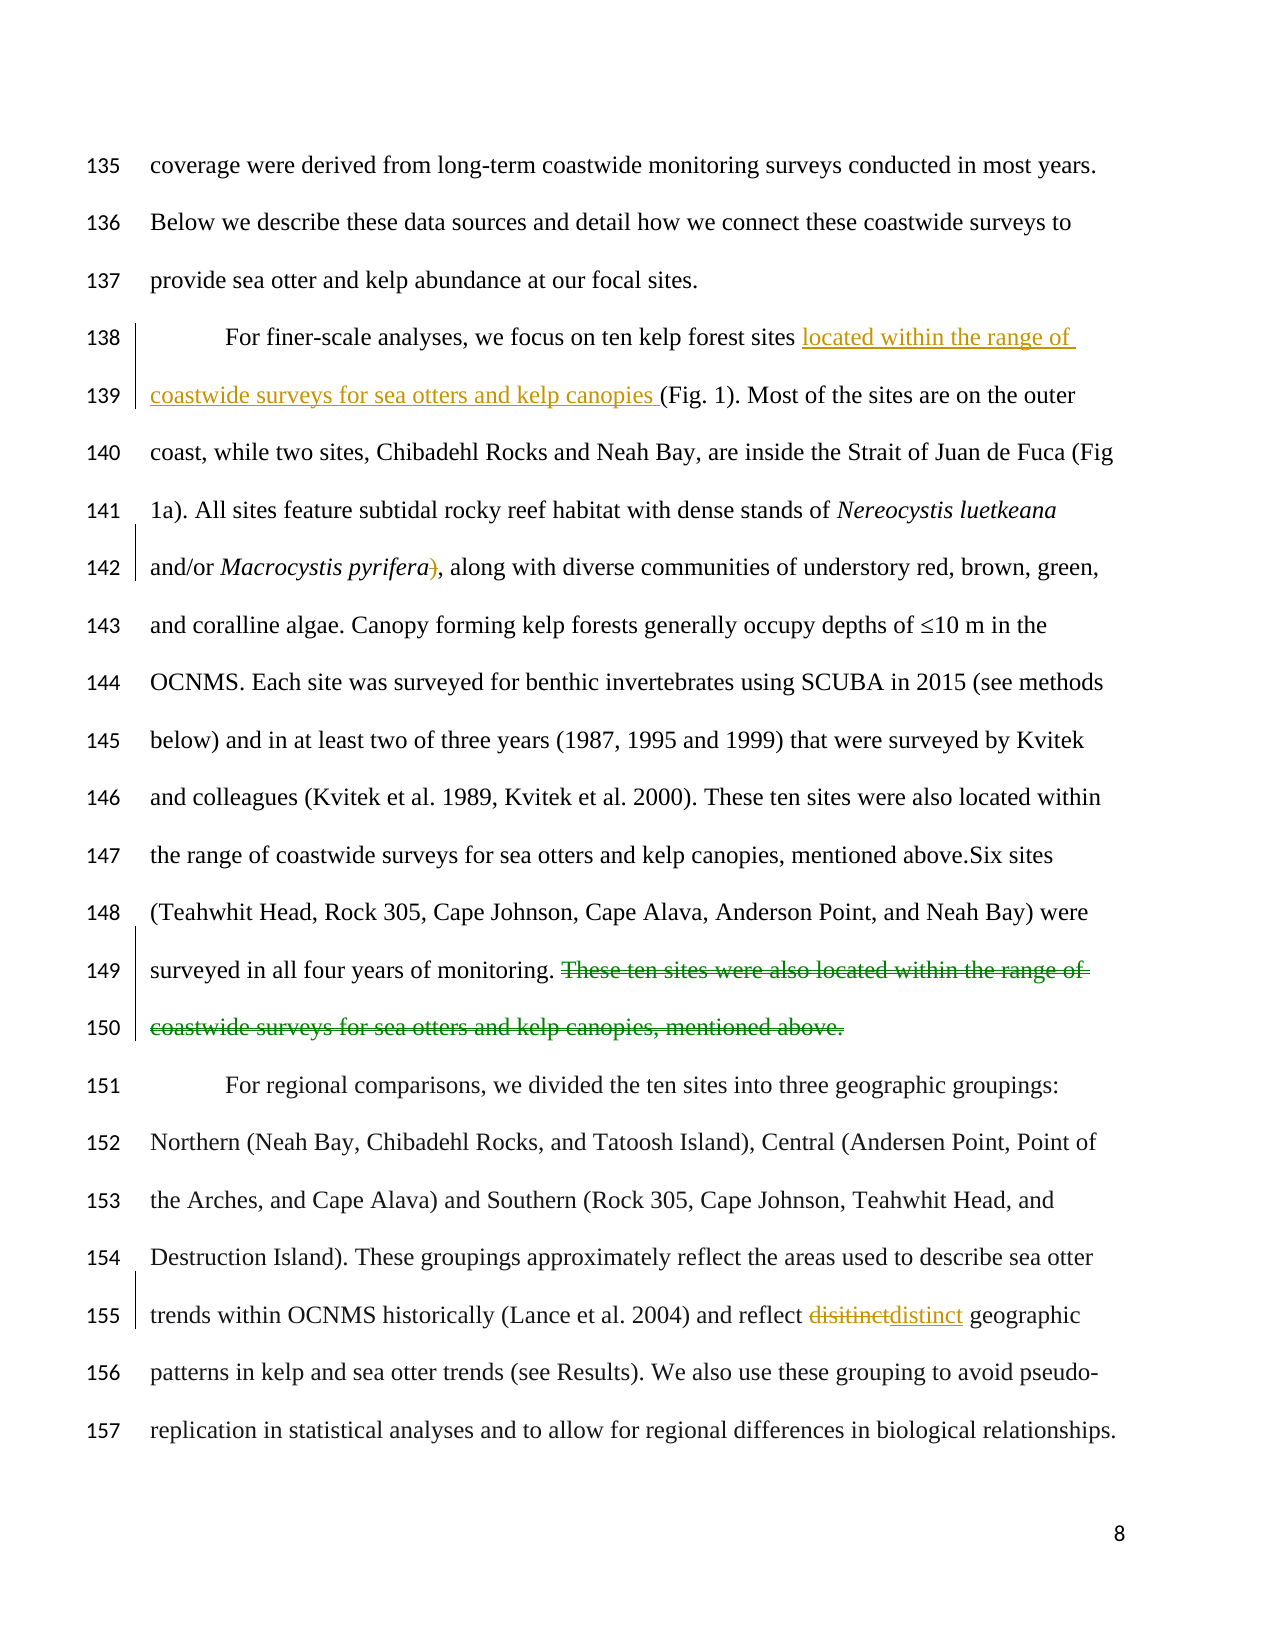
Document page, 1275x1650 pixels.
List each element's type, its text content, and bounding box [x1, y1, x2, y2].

text For regional comparisons, we divided the ten sites into three geographic groupings: Northern (Neah Bay, Chibadehl Rocks, and Tatoosh Island), Central (Andersen Point, Point of the Arches, and Cape Alava) and Southern (Rock 305, Cape Johnson, Teahwhit Head, and Destruction Island). These groupings approximately reflect the areas used to describe sea otter trends within OCNMS historically (Lance et al. 2004) and reflect geographic patterns in kelp and sea otter trends (see Results). We also use these grouping to avoid pseudo-replication in statistical analyses and to allow for regional differences in biological relationships. [150, 1070, 1125, 1444]
text For finer-scale analyses, we focus on ten kelp forest sites (Fig. 1). Most of the sites are on the outer coast, while two sites, Chibadehl Rocks and Neah Bay, are inside the Strait of Juan de Fuca (Fig 1a). All sites feature subtidal rocky reef habitat with dense stands of Nereocystis luetkeana and/or Macrocystis pyrifera, along with diverse communities of understory red, brown, green, and coralline algae. Canopy forming kelp forests generally occupy depths of ≤10 m in the OCNMS. Each site was surveyed for benthic invertebrates using SCUBA in 2015 (see methods below) and in at least two of three years (1987, 1995 and 1999) that were surveyed by Kvitek and colleagues (Kvitek et al. 1989, Kvitek et al. 2000). Six sites (Teahwhit Head, Rock 305, Cape Johnson, Cape Alava, Anderson Point, and Neah Bay) were surveyed in all four years of monitoring. [150, 322, 1125, 1041]
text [150, 150, 1125, 294]
